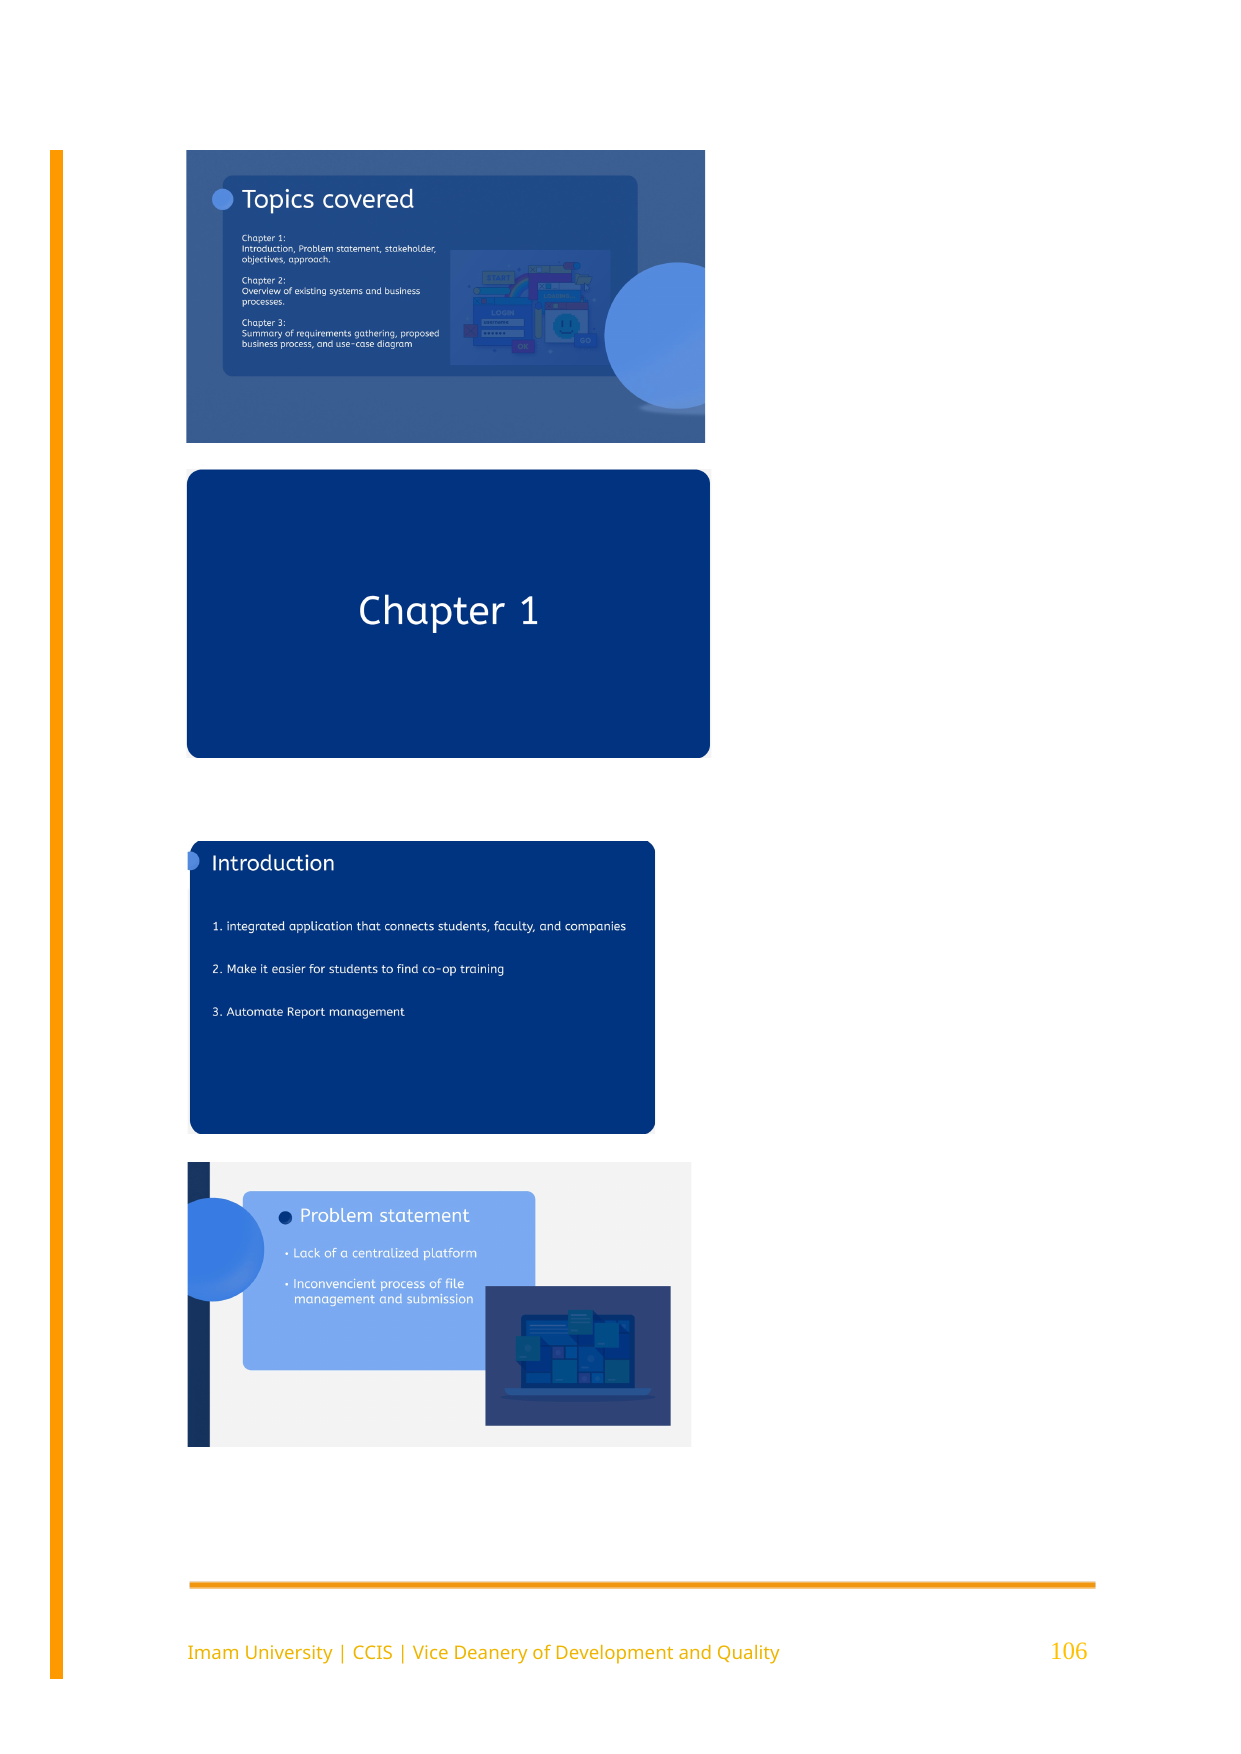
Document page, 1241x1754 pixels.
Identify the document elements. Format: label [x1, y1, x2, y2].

picture [187, 1162, 692, 1447]
picture [186, 150, 705, 443]
picture [187, 841, 656, 1134]
picture [187, 1580, 1100, 1589]
picture [186, 469, 712, 758]
